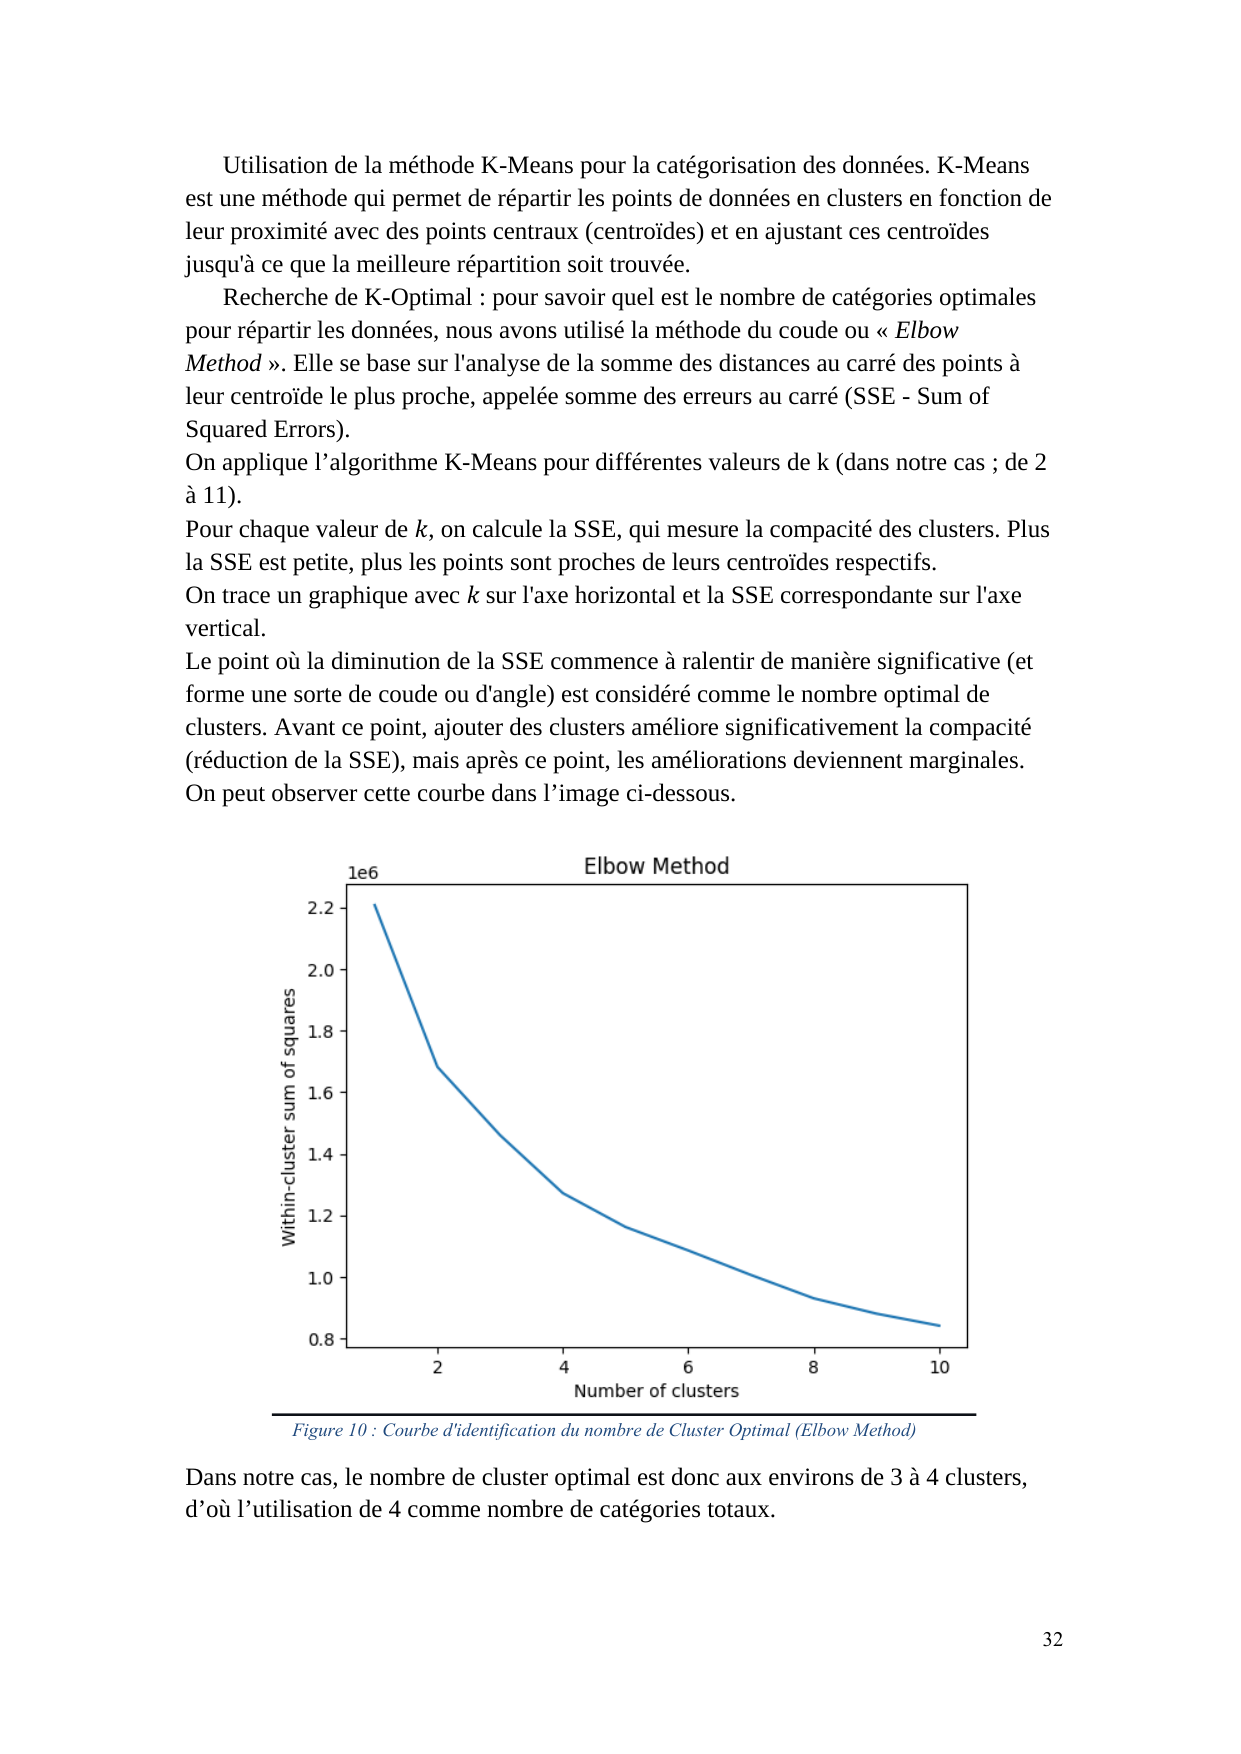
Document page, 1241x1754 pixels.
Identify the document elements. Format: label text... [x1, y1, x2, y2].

text Figure 10 : Courbe d'identification du nombre de Cluster Optimal (Elbow Method) [148, 1419, 1063, 1441]
list Utilisation de la méthode K-Means pour la catégorisation des données. K-Means est une méthode qui permet de répartir les points de données en clusters en fonction de leur proximité avec des points centraux (centroïdes) et en ajustant ces centroïdes jusqu'à ce que la meilleure répartition soit trouvée. [185, 150, 1063, 278]
list On applique l’algorithme K-Means pour différentes valeurs de k (dans notre cas ; de 2 à 11). [185, 447, 1063, 509]
list Dans notre cas, le nombre de cluster optimal est donc aux environs de 3 à 4 clusters, d’où l’utilisation de 4 comme nombre de catégories totaux. [185, 1462, 1063, 1523]
picture [271, 844, 977, 1416]
list Pour chaque valeur de 𝑘, on calcule la SSE, qui mesure la compacité des clusters. Plus la SSE est petite, plus les points sont proches de leurs centroïdes respectifs. [185, 513, 1063, 576]
list Le point où la diminution de la SSE commence à ralentir de manière significative (et forme une sorte de coude ou d'angle) est considéré comme le nombre optimal de clusters. Avant ce point, ajouter des clusters améliore significativement la compacité (réduction de la SSE), mais après ce point, les améliorations deviennent marginales. [185, 646, 1063, 774]
list Recherche de K-Optimal : pour savoir quel est le nombre de catégories optimales pour répartir les données, nous avons utilisé la méthode du coude ou « Elbow Method ». Elle se base sur l'analyse de la somme des distances au carré des points à leur centroïde le plus proche, appelée somme des erreurs au carré (SSE - Sum of Squared Errors). [185, 282, 1063, 443]
list On trace un graphique avec 𝑘 sur l'axe horizontal et la SSE correspondante sur l'axe vertical. [185, 580, 1063, 642]
list On peut observer cette courbe dans l’image ci-dessous. [185, 778, 1063, 807]
